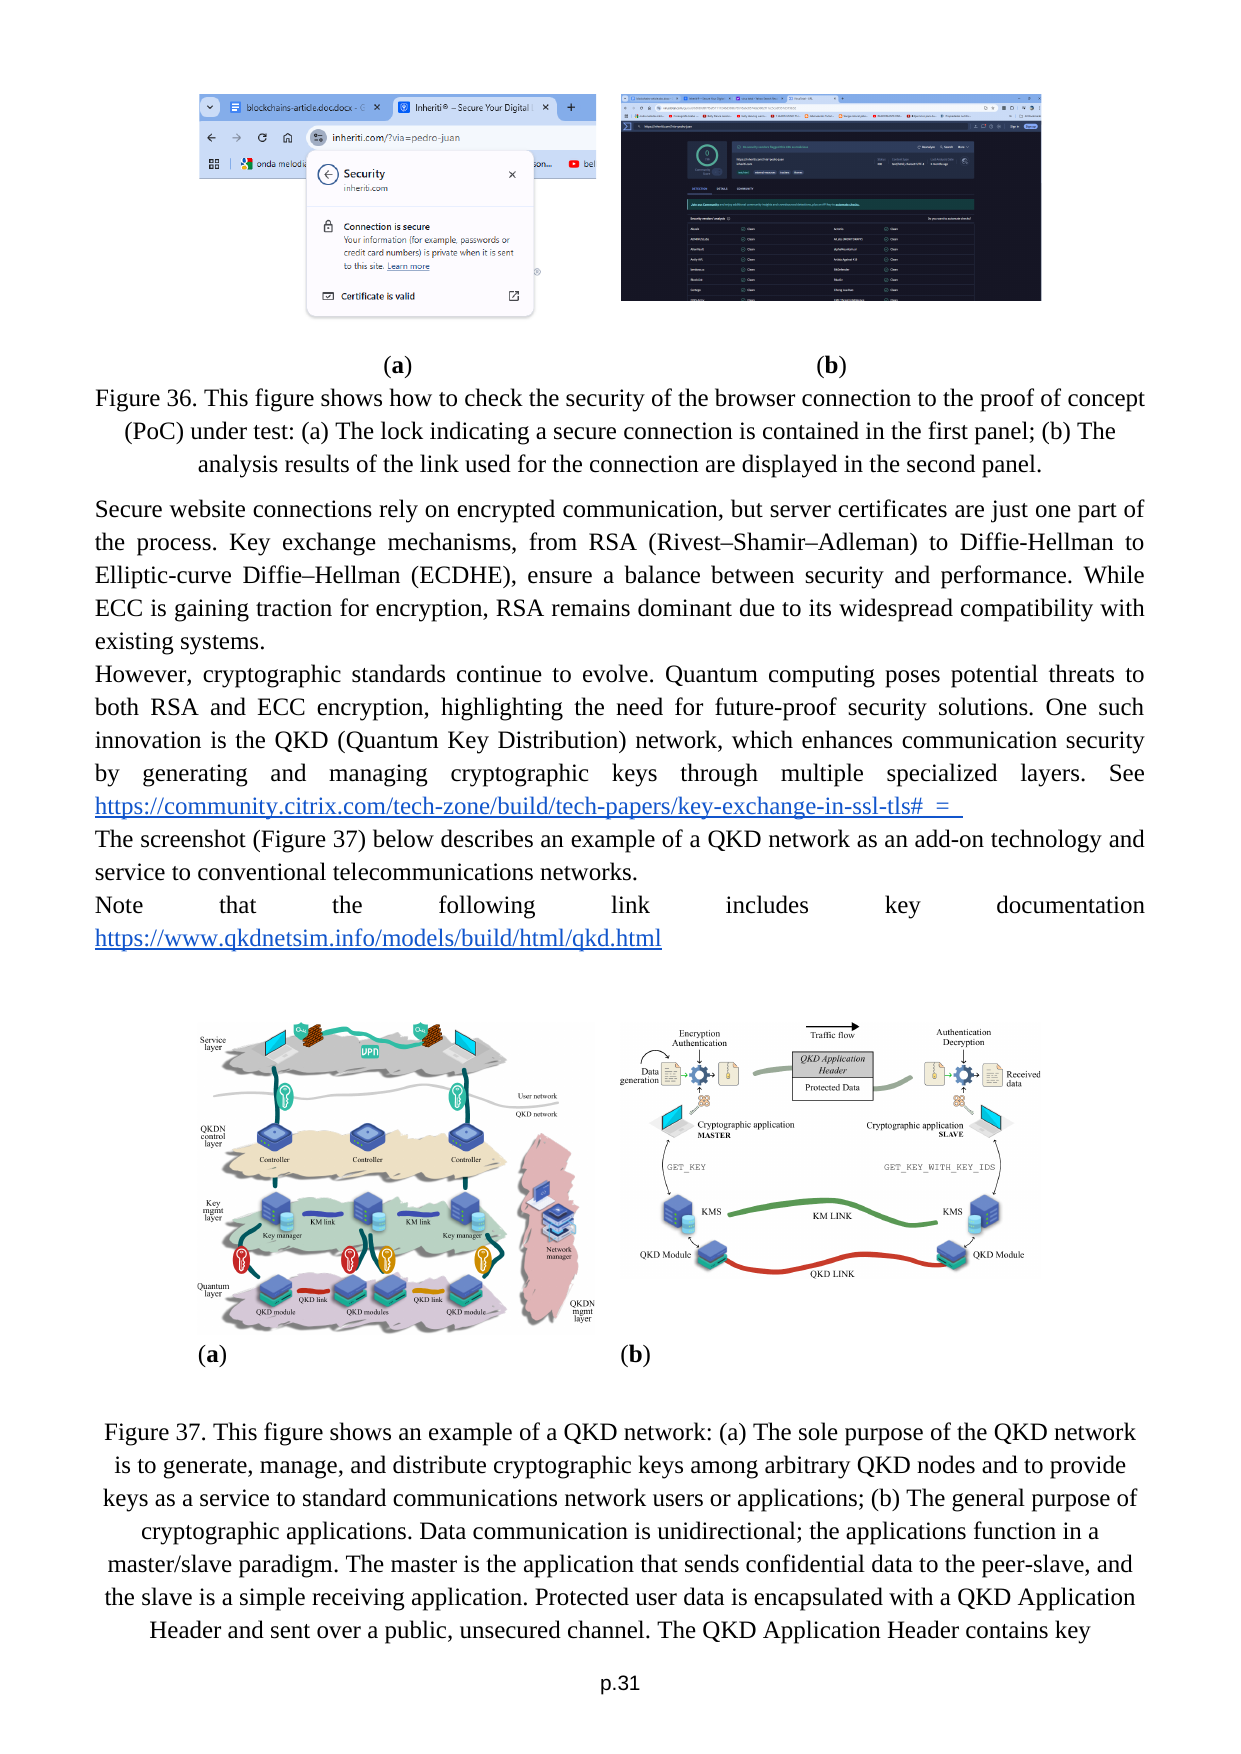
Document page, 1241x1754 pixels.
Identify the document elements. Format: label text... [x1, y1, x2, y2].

picture [621, 94, 1042, 301]
table_header [186, 1023, 609, 1339]
text However, cryptographic standards continue to evolve. Quantum computing poses potential threats to both RSA and ECC encryption, highlighting the need for future-proof security solutions. One such innovation is the QKD (Quantum Key Distribution) network, which enhances communication security by generating and managing cryptographic keys through multiple specialized layers. See https://community.citrix.com/tech-zone/build/tech-papers/key-exchange-in-ssl-tls#_=_ [94, 659, 1146, 820]
picture [620, 1022, 1041, 1279]
text Note that the following link includes key documentation https://www.qkdnetsim.info/models/build/html/qkd.html [94, 890, 1146, 952]
picture [199, 94, 597, 329]
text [94, 1417, 1146, 1644]
table_header [609, 1023, 1054, 1339]
text The screenshot (Figure 37) below describes an example of a QKD network as an add-on technology and service to conventional telecommunications networks. [94, 824, 1146, 886]
table_cell (a) [186, 1339, 609, 1372]
text Figure 36. This figure shows how to check the security of the browser connection to the proof of concept (PoC) under test: (a) The lock indicating a secure connection is contained in the first panel; (b) The analysis results of the link used for the connection are displayed in the second panel. [94, 383, 1146, 478]
picture [197, 1022, 595, 1335]
table_cell (b) [609, 1339, 1054, 1372]
text Secure website connections rely on encrypted communication, but server certificates are just one part of the process. Key exchange mechanisms, from RSA (Rivest–Shamir–Adleman) to Diffie-Hellman to Elliptic-curve Diffie–Hellman (ECDHE), ensure a balance between security and performance. While ECC is gaining traction for encryption, RSA remains dominant due to its widespread compatibility with existing systems. [94, 494, 1146, 655]
